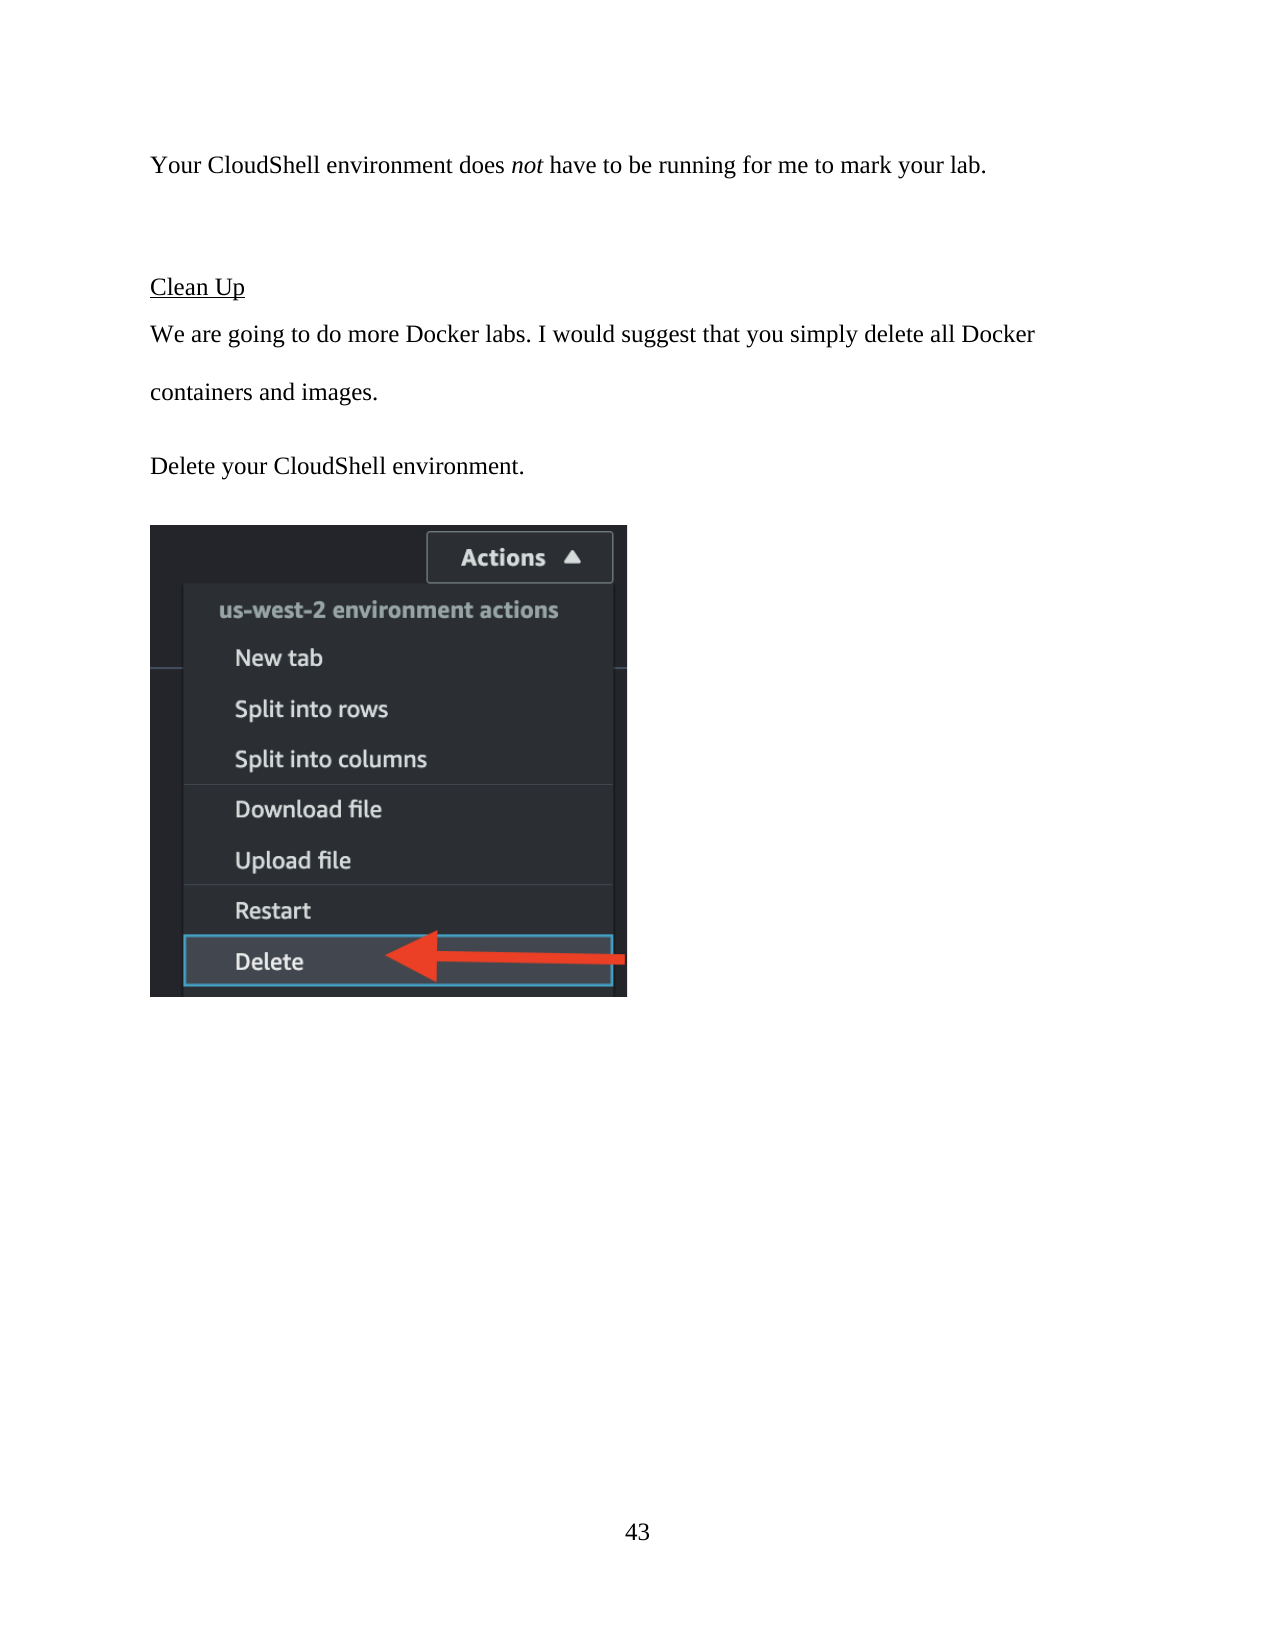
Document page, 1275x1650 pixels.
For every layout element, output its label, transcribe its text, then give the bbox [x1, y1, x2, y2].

text Clean Up [150, 272, 1125, 301]
picture [150, 525, 628, 997]
text Your CloudShell environment does not have to be running for me to mark your lab. [150, 150, 1125, 179]
text Delete your CloudShell environment. [150, 451, 1125, 480]
text We are going to do more Docker labs. I would suggest that you simply delete all Docker containers and images. [150, 319, 1125, 406]
